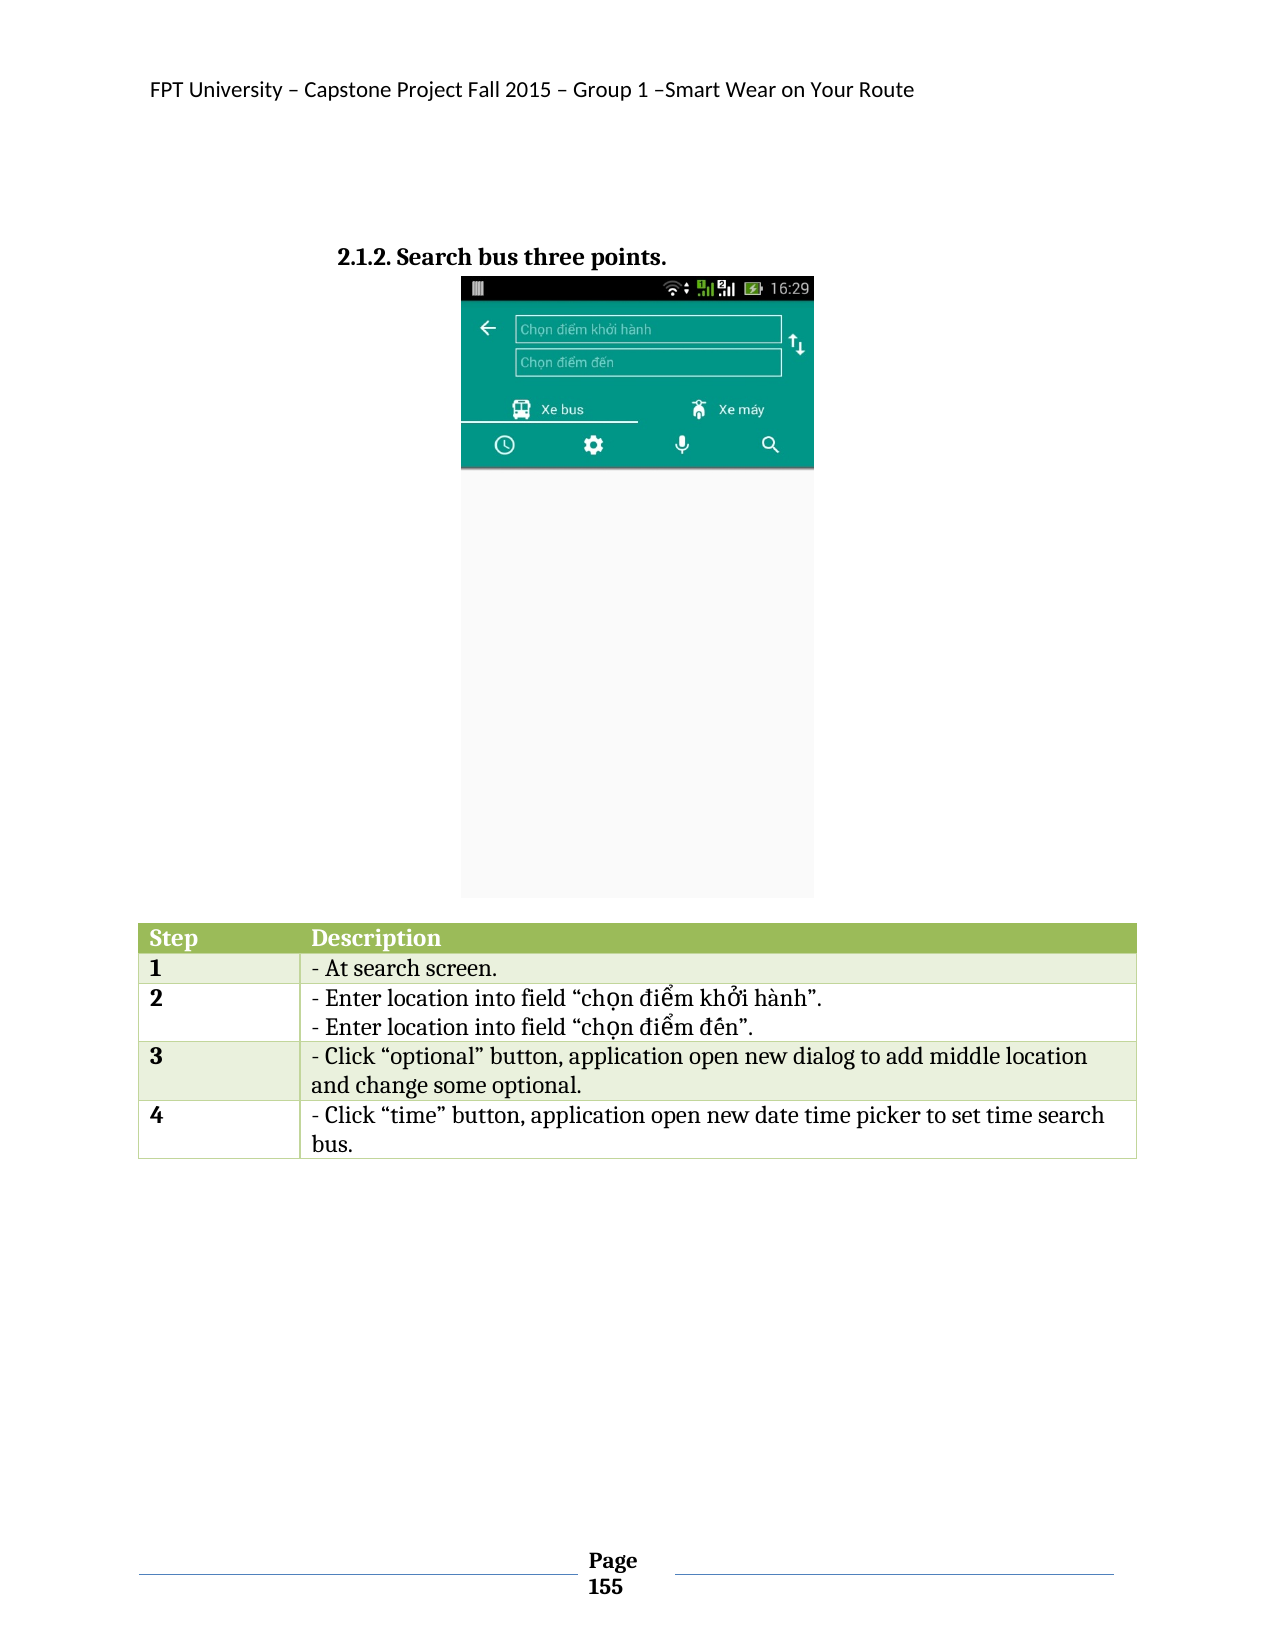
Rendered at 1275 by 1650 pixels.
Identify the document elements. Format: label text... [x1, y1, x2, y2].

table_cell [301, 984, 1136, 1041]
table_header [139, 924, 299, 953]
subtitle 2.1.2. Search bus three points. [337, 243, 1125, 272]
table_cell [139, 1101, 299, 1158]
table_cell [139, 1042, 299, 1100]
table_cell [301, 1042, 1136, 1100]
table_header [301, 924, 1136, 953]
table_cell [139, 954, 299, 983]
picture [461, 276, 814, 898]
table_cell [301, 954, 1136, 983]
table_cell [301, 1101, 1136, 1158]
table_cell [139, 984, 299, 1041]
